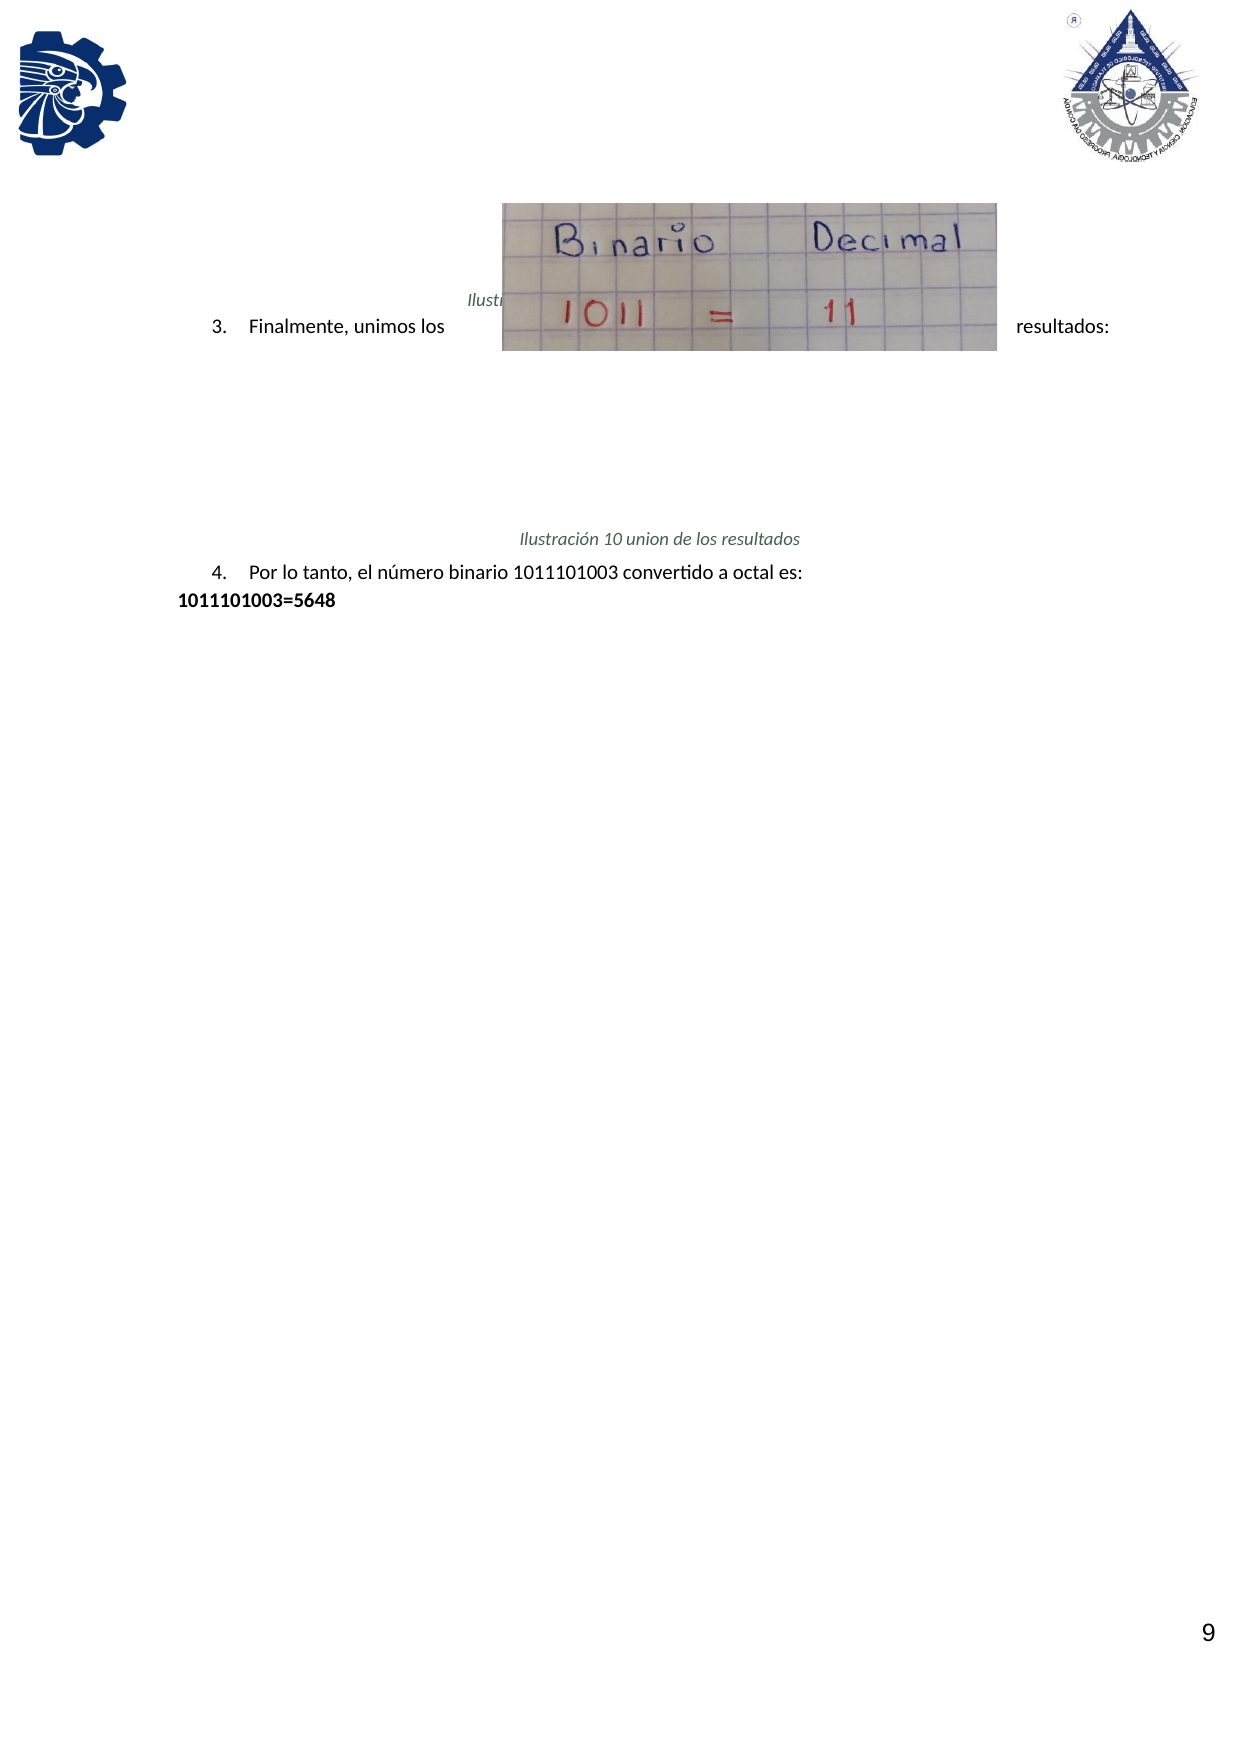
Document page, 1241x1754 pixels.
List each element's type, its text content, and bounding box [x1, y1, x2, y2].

list Por lo tanto, el número binario 1011101003 convertido a octal es: [211, 559, 1215, 585]
list Finalmente, unimos los resultados: [998, 313, 1215, 338]
picture [17, 27, 135, 159]
list Finalmente, unimos los resultados: [211, 313, 502, 338]
picture [502, 203, 998, 351]
picture [1063, 9, 1200, 162]
text 1011101003​=5648 [177, 587, 1215, 612]
